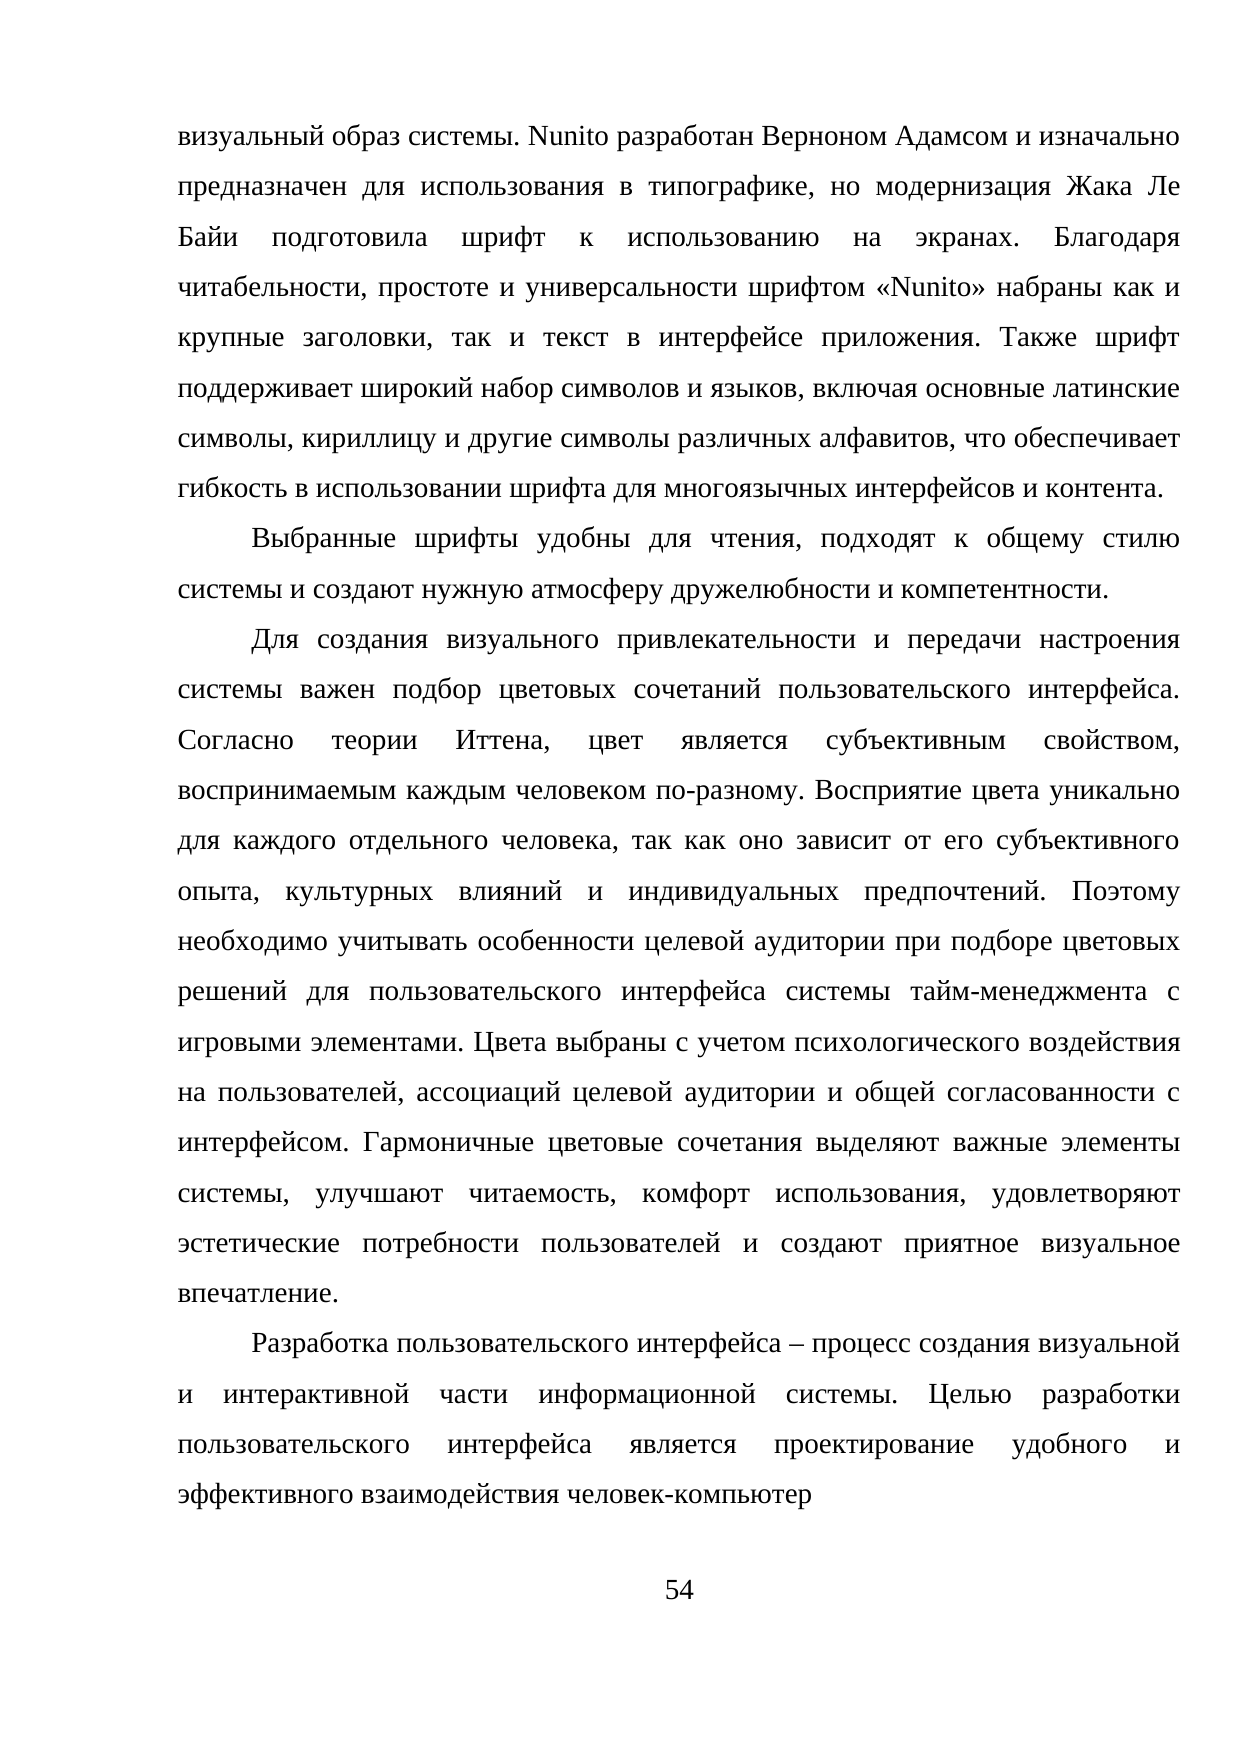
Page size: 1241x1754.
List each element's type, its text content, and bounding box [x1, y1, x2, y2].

text Разработка пользовательского интерфейса – процесс создания визуальной и интерактивной части информационной системы. Целью разработки пользовательского интерфейса является проектирование удобного и эффективного взаимодействия человек-компьютер [177, 1326, 1181, 1510]
text Для создания визуального привлекательности и передачи настроения системы важен подбор цветовых сочетаний пользовательского интерфейса. Согласно теории Иттена, цвет является субъективным свойством, воспринимаемым каждым человеком по-разному. Восприятие цвета уникально для каждого отдельного человека, так как оно зависит от его субъективного опыта, культурных влияний и индивидуальных предпочтений. Поэтому необходимо учитывать особенности целевой аудитории при подборе цветовых решений для пользовательского интерфейса системы тайм-менеджмента с игровыми элементами. Цвета выбраны с учетом психологического воздействия на пользователей, ассоциаций целевой аудитории и общей согласованности с интерфейсом. Гармоничные цветовые сочетания выделяют важные элементы системы, улучшают читаемость, комфорт использования, удовлетворяют эстетические потребности пользователей и создают приятное визуальное впечатление. [177, 621, 1181, 1309]
text Выбранные шрифты удобны для чтения, подходят к общему стилю системы и создают нужную атмосферу дружелюбности и компетентности. [177, 521, 1181, 604]
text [177, 118, 1181, 504]
